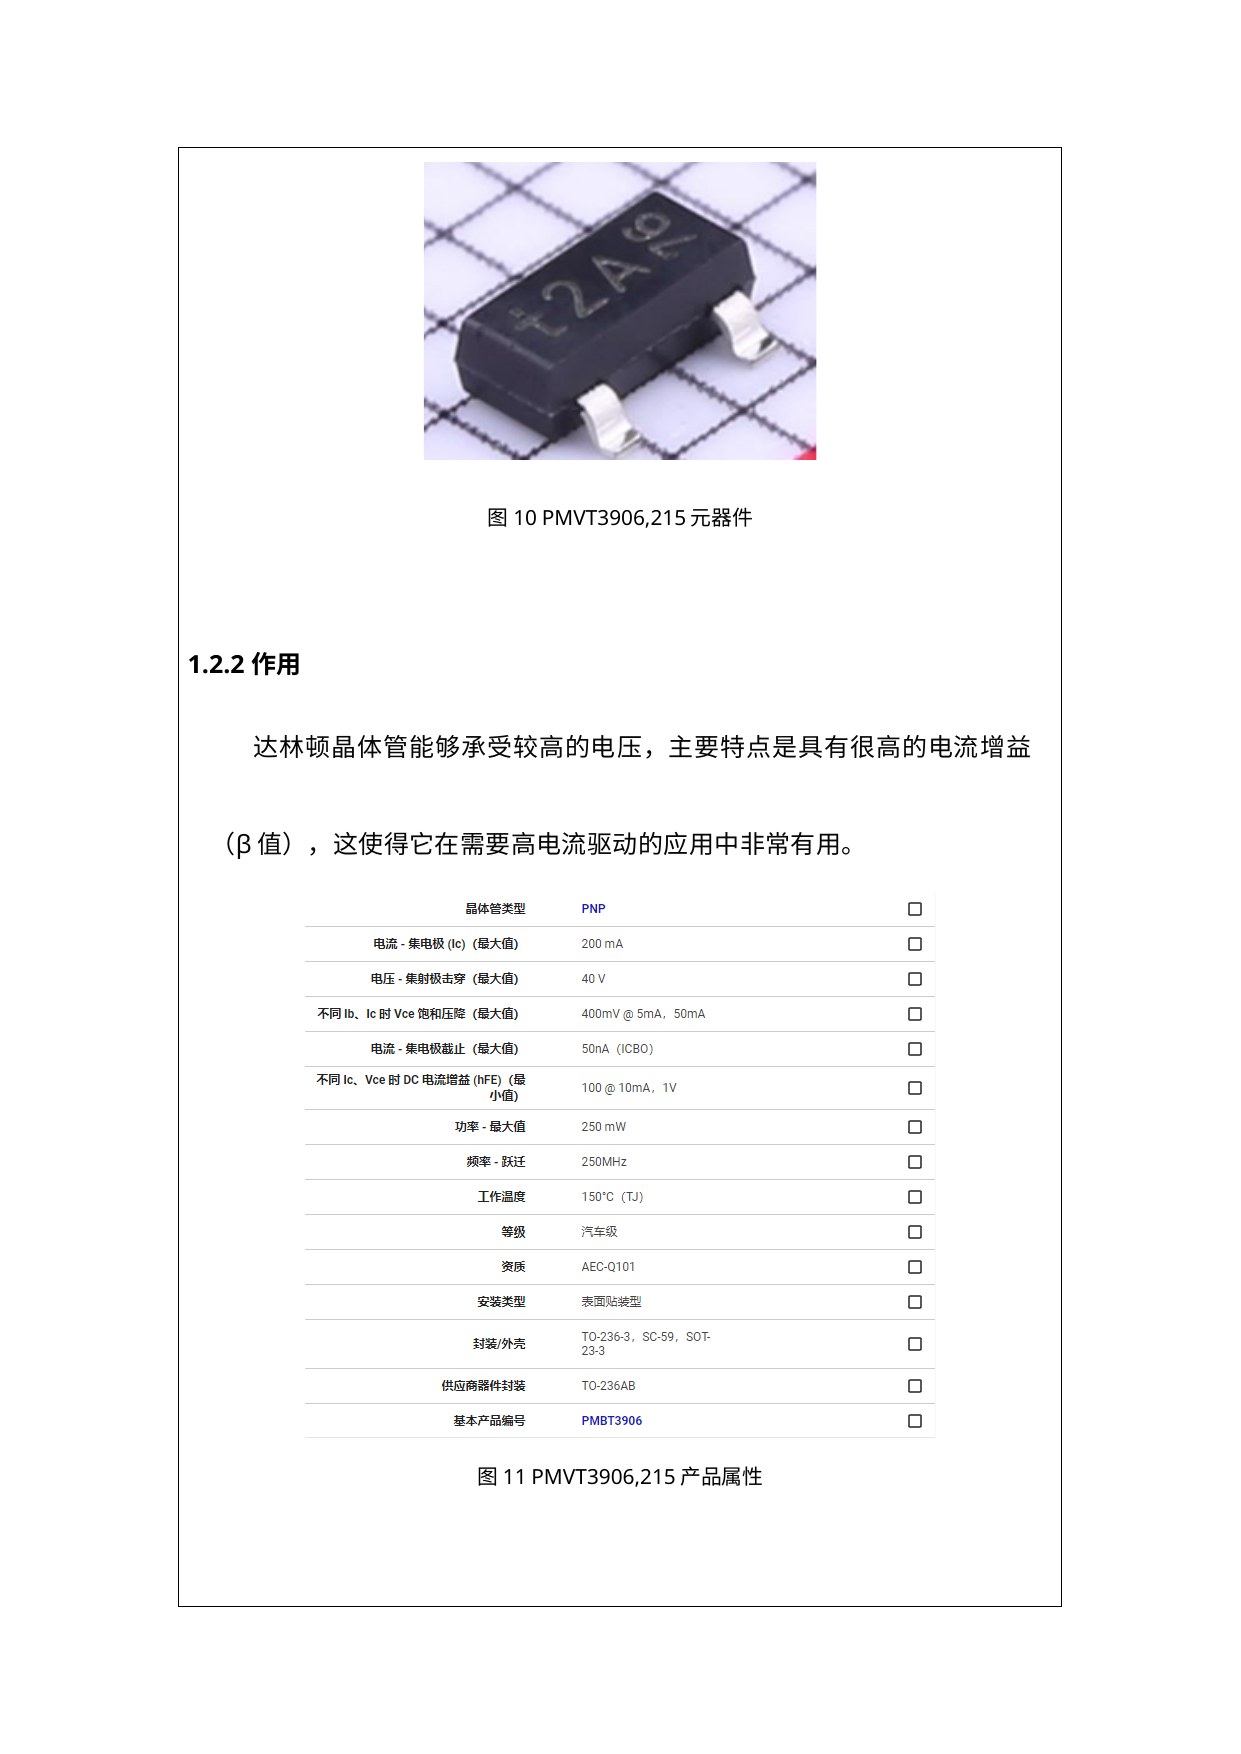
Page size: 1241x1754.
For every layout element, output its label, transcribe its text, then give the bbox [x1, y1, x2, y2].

list 达林顿晶体管能够承受较高的电压，主要特点是具有很高的电流增益（β值），这使得它在需要高电流驱动的应用中非常有用。 [210, 713, 1031, 876]
list 1.2.2 作用 [187, 630, 1031, 695]
picture [423, 162, 817, 460]
picture [305, 893, 936, 1438]
text 图 11 PMVT3906,215产品属性 [209, 1459, 1031, 1492]
text 图 10 PMVT3906,215元器件 [209, 500, 1031, 533]
